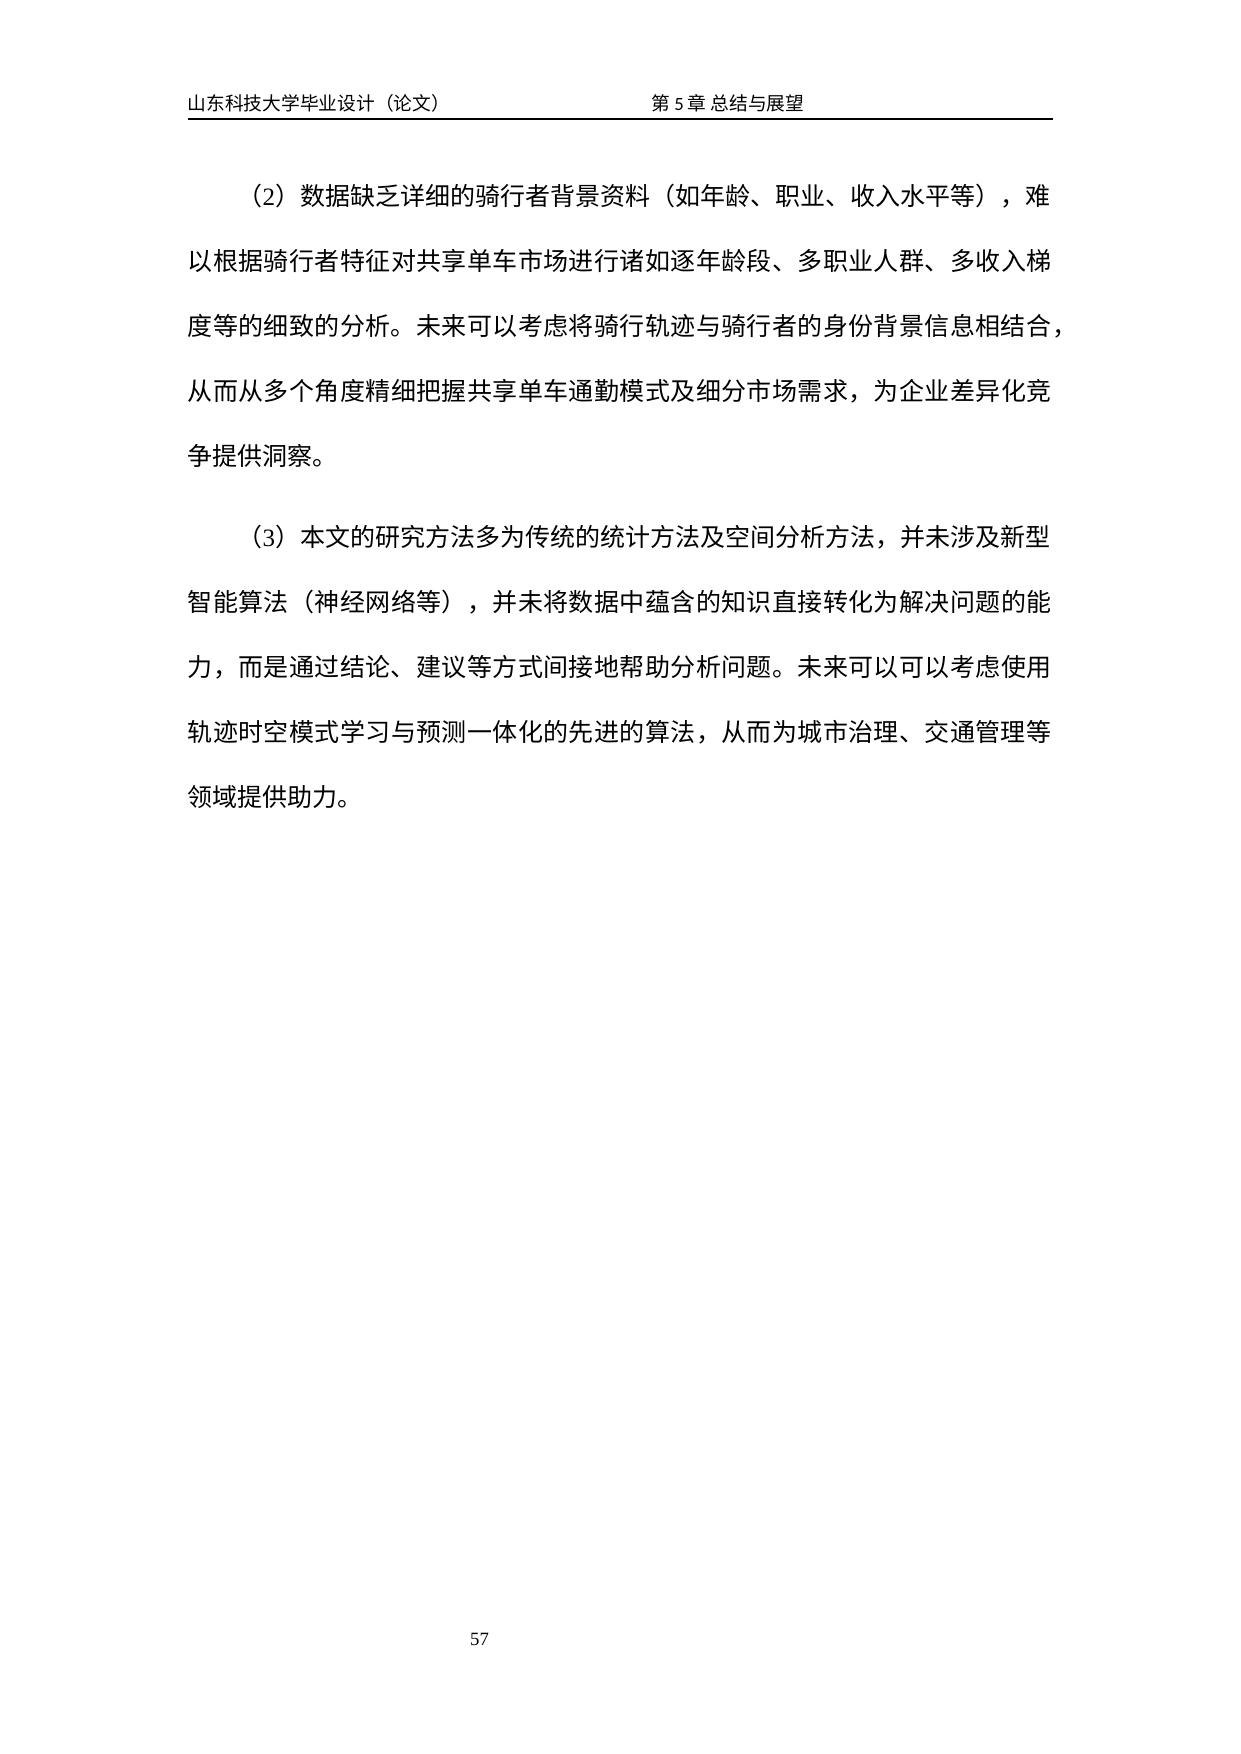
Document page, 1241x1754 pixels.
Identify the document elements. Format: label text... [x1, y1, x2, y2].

text （3）本文的研究方法多为传统的统计方法及空间分析方法，并未涉及新型智能算法（神经网络等），并未将数据中蕴含的知识直接转化为解决问题的能力，而是通过结论、建议等方式间接地帮助分析问题。未来可以可以考虑使用轨迹时空模式学习与预测一体化的先进的算法，从而为城市治理、交通管理等领域提供助力。 [187, 503, 1053, 828]
text （2）数据缺乏详细的骑行者背景资料（如年龄、职业、收入水平等），难以根据骑行者特征对共享单车市场进行诸如逐年龄段、多职业人群、多收入梯度等的细致的分析。未来可以考虑将骑行轨迹与骑行者的身份背景信息相结合，从而从多个角度精细把握共享单车通勤模式及细分市场需求，为企业差异化竞争提供洞察。 [187, 162, 1053, 487]
